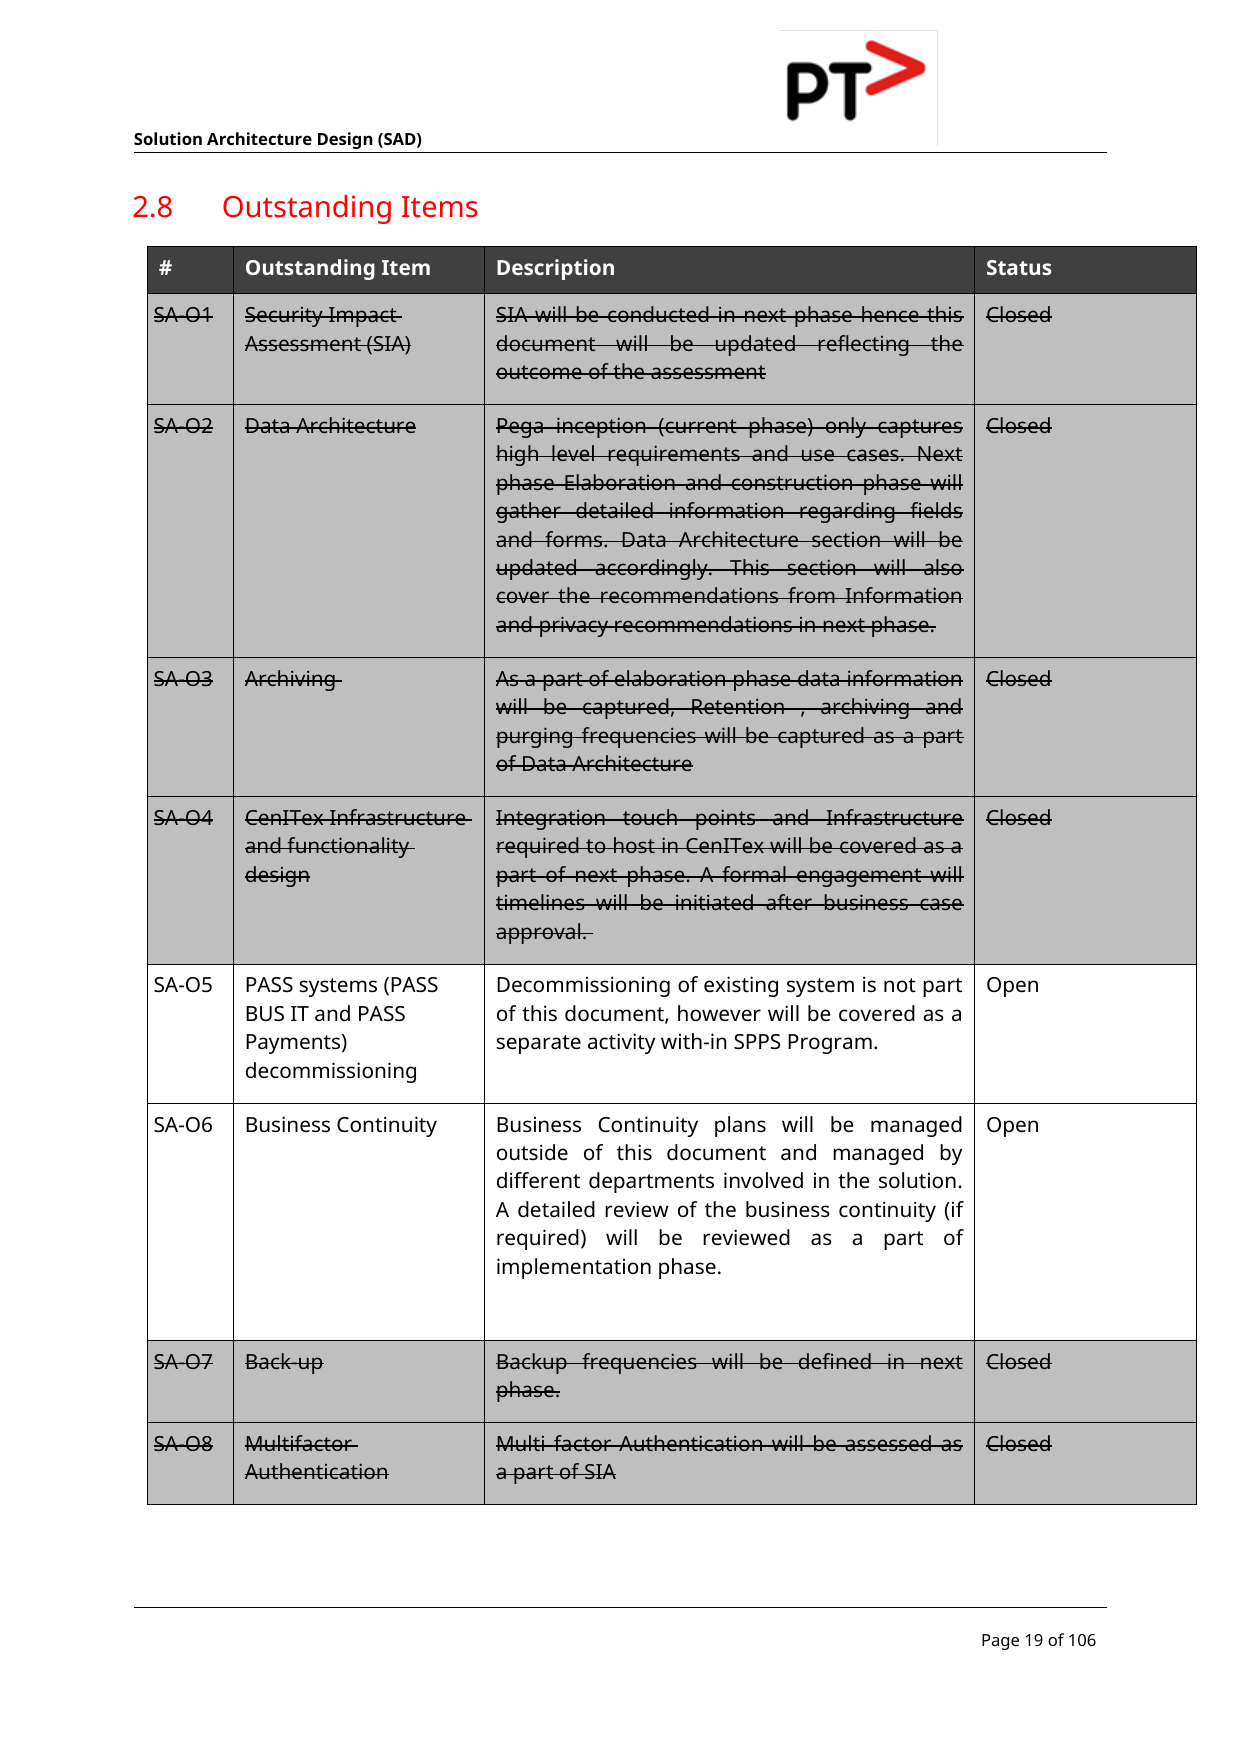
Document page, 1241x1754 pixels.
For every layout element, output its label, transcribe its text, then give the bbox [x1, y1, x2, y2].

table_cell SA-O4 [148, 797, 233, 964]
table_cell Closed [975, 405, 1196, 657]
table_cell SA-O2 [148, 405, 233, 657]
table_cell SA-O6 [148, 1104, 233, 1340]
picture [779, 30, 939, 146]
table_header Outstanding Item [234, 247, 484, 293]
table_cell As a part of elaboration phase data information will be captured, Retention , archiving and purging frequencies will be captured as a part of Data Architecture [485, 658, 974, 796]
table_cell SA-O5 [148, 965, 233, 1103]
table_cell Closed [975, 294, 1196, 404]
table_header Description [485, 247, 974, 293]
table_cell Business Continuity plans will be managed outside of this document and managed by different departments involved in the solution. A detailed review of the business continuity (if required) will be reviewed as a part of implementation phase. [485, 1104, 974, 1340]
table_cell PASS systems (PASS BUS IT and PASS Payments) decommissioning [234, 965, 484, 1103]
table_cell Business Continuity [234, 1104, 484, 1340]
table_cell Integration touch points and Infrastructure required to host in CenITex will be covered as a part of next phase. A formal engagement will timelines will be initiated after business case approval. [485, 797, 974, 964]
table_cell Multi factor Authentication will be assessed as a part of SIA [485, 1423, 974, 1504]
table_header # [148, 247, 233, 293]
table_cell Open [975, 965, 1196, 1103]
table_cell Closed [975, 1423, 1196, 1504]
table_cell Security Impact Assessment (SIA) [234, 294, 484, 404]
table_cell SA-O3 [148, 658, 233, 796]
table_cell SA-O8 [148, 1423, 233, 1504]
table_cell Pega inception (current phase) only captures high level requirements and use cases. Next phase Elaboration and construction phase will gather detailed information regarding fields and forms. Data Architecture section will be updated accordingly. This section will also cover the recommendations from Information and privacy recommendations in next phase. [485, 405, 974, 657]
table_cell Data Architecture [234, 405, 484, 657]
table_cell CenITex Infrastructure and functionality design [234, 797, 484, 964]
table_cell Multifactor Authentication [234, 1423, 484, 1504]
table_cell SA-O7 [148, 1341, 233, 1422]
table_cell Closed [975, 658, 1196, 796]
table_cell Decommissioning of existing system is not part of this document, however will be covered as a separate activity with-in SPPS Program. [485, 965, 974, 1103]
table_cell SA-O1 [148, 294, 233, 404]
table_cell Closed [975, 797, 1196, 964]
table_cell Back-up [234, 1341, 484, 1422]
table_header Status [975, 247, 1196, 293]
subtitle Outstanding Items [132, 186, 1107, 226]
table_cell Open [975, 1104, 1196, 1340]
table_cell Closed [975, 1341, 1196, 1422]
table_cell Archiving [234, 658, 484, 796]
table_cell Backup frequencies will be defined in next phase. [485, 1341, 974, 1422]
table_cell SIA will be conducted in next phase hence this document will be updated reflecting the outcome of the assessment [485, 294, 974, 404]
